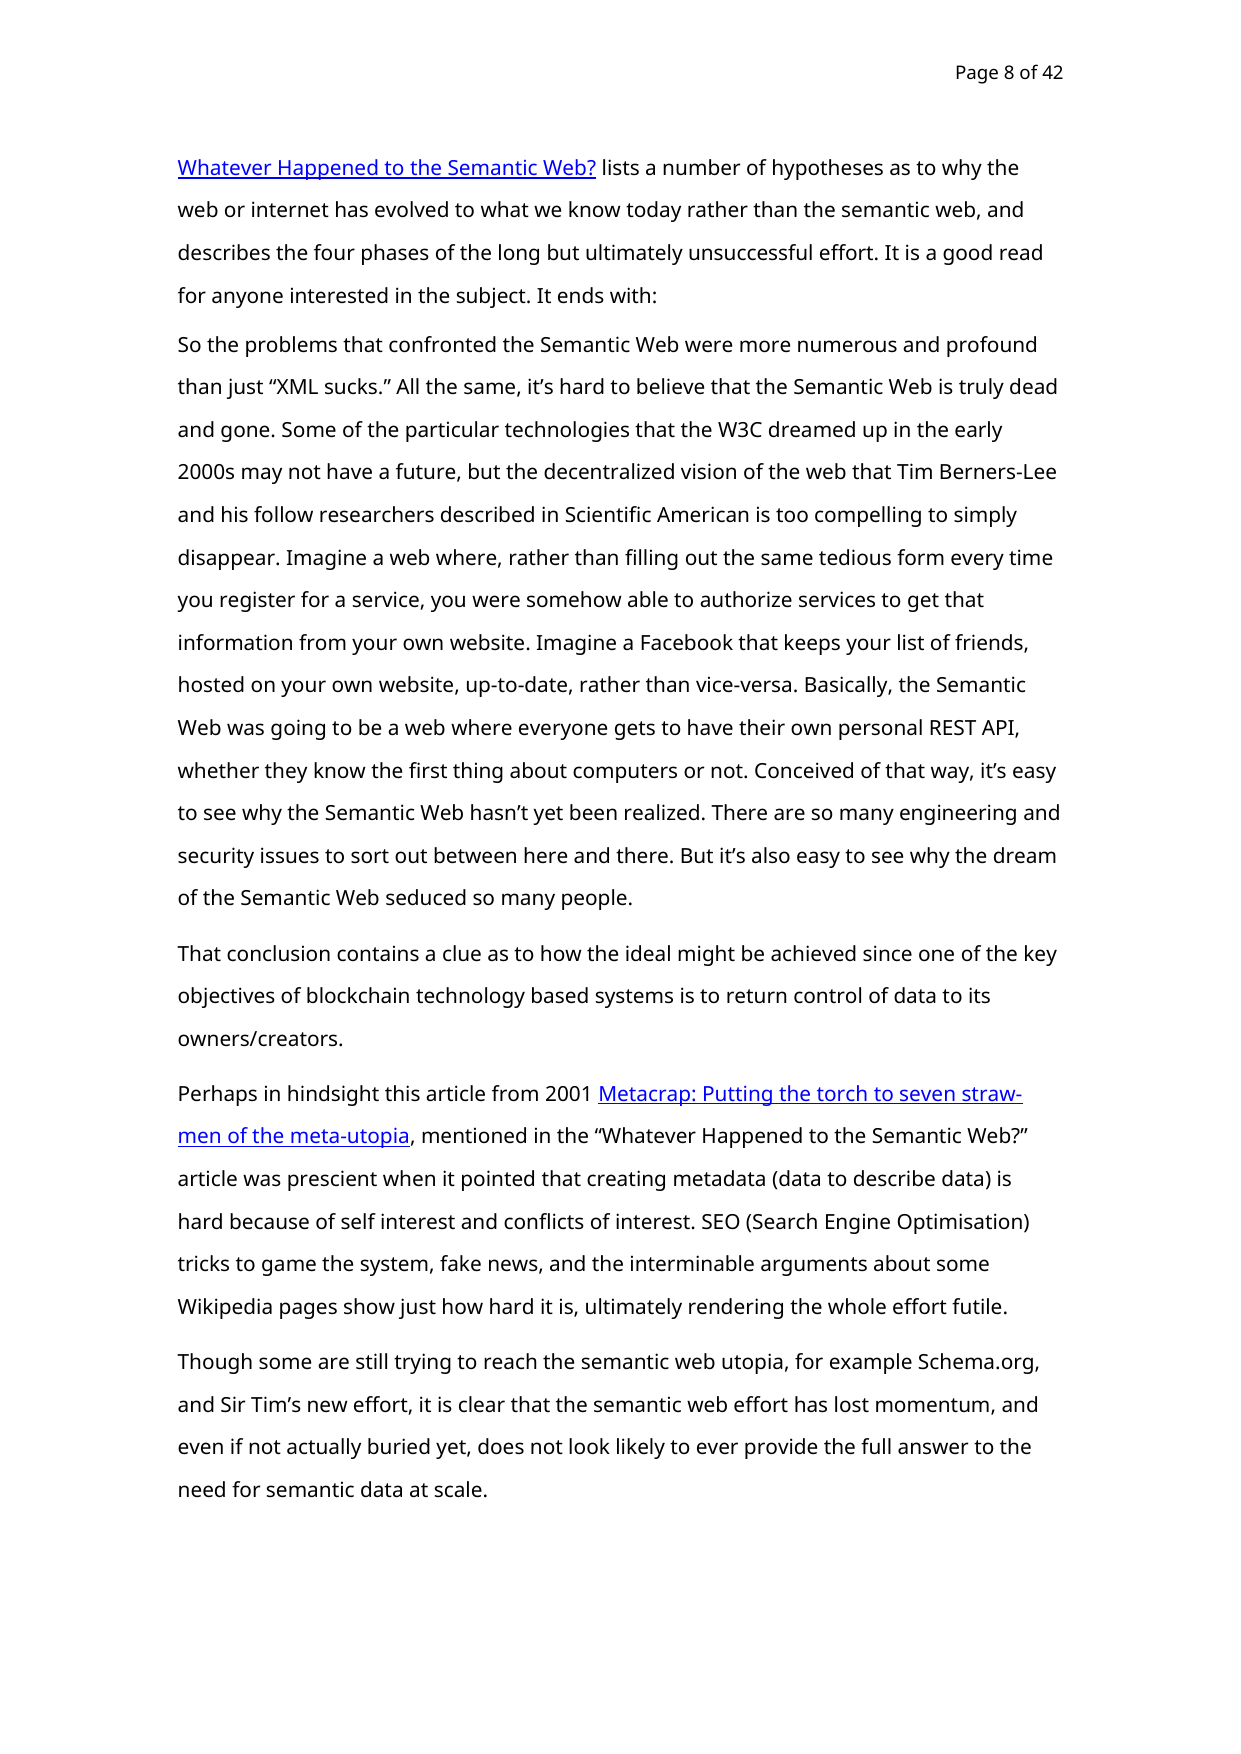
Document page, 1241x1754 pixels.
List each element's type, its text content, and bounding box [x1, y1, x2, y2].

text So the problems that confronted the Semantic Web were more numerous and profound than just “XML sucks.” All the same, it’s hard to believe that the Semantic Web is truly dead and gone. Some of the particular technologies that the W3C dreamed up in the early 2000s may not have a future, but the decentralized vision of the web that Tim Berners-Lee and his follow researchers described in Scientific American is too compelling to simply disappear. Imagine a web where, rather than filling out the same tedious form every time you register for a service, you were somehow able to authorize services to get that information from your own website. Imagine a Facebook that keeps your list of friends, hosted on your own website, up-to-date, rather than vice-versa. Basically, the Semantic Web was going to be a web where everyone gets to have their own personal REST API, whether they know the first thing about computers or not. Conceived of that way, it’s easy to see why the Semantic Web hasn’t yet been realized. There are so many engineering and security issues to sort out between here and there. But it’s also easy to see why the dream of the Semantic Web seduced so many people. [177, 330, 1063, 912]
text Whatever Happened to the Semantic Web? lists a number of hypotheses as to why the web or internet has evolved to what we know today rather than the semantic web, and describes the four phases of the long but ultimately unsuccessful effort. It is a good read for anyone interested in the subject. It ends with: [177, 153, 1063, 309]
text Perhaps in hindsight this article from 2001 Metacrap: Putting the torch to seven straw-men of the meta-utopia, mentioned in the “Whatever Happened to the Semantic Web?” article was prescient when it pointed that creating metadata (data to describe data) is hard because of self interest and conflicts of interest. SEO (Search Engine Optimisation) tricks to game the system, fake news, and the interminable arguments about some Wikipedia pages show just how hard it is, ultimately rendering the whole effort futile. [177, 1079, 1063, 1320]
text That conclusion contains a clue as to how the ideal might be achieved since one of the key objectives of blockchain technology based systems is to return control of data to its owners/creators. [177, 939, 1063, 1052]
text Though some are still trying to reach the semantic web utopia, for example Schema.org, and Sir Tim’s new effort, it is clear that the semantic web effort has lost momentum, and even if not actually buried yet, does not look likely to ever provide the full answer to the need for semantic data at scale. [177, 1347, 1063, 1503]
